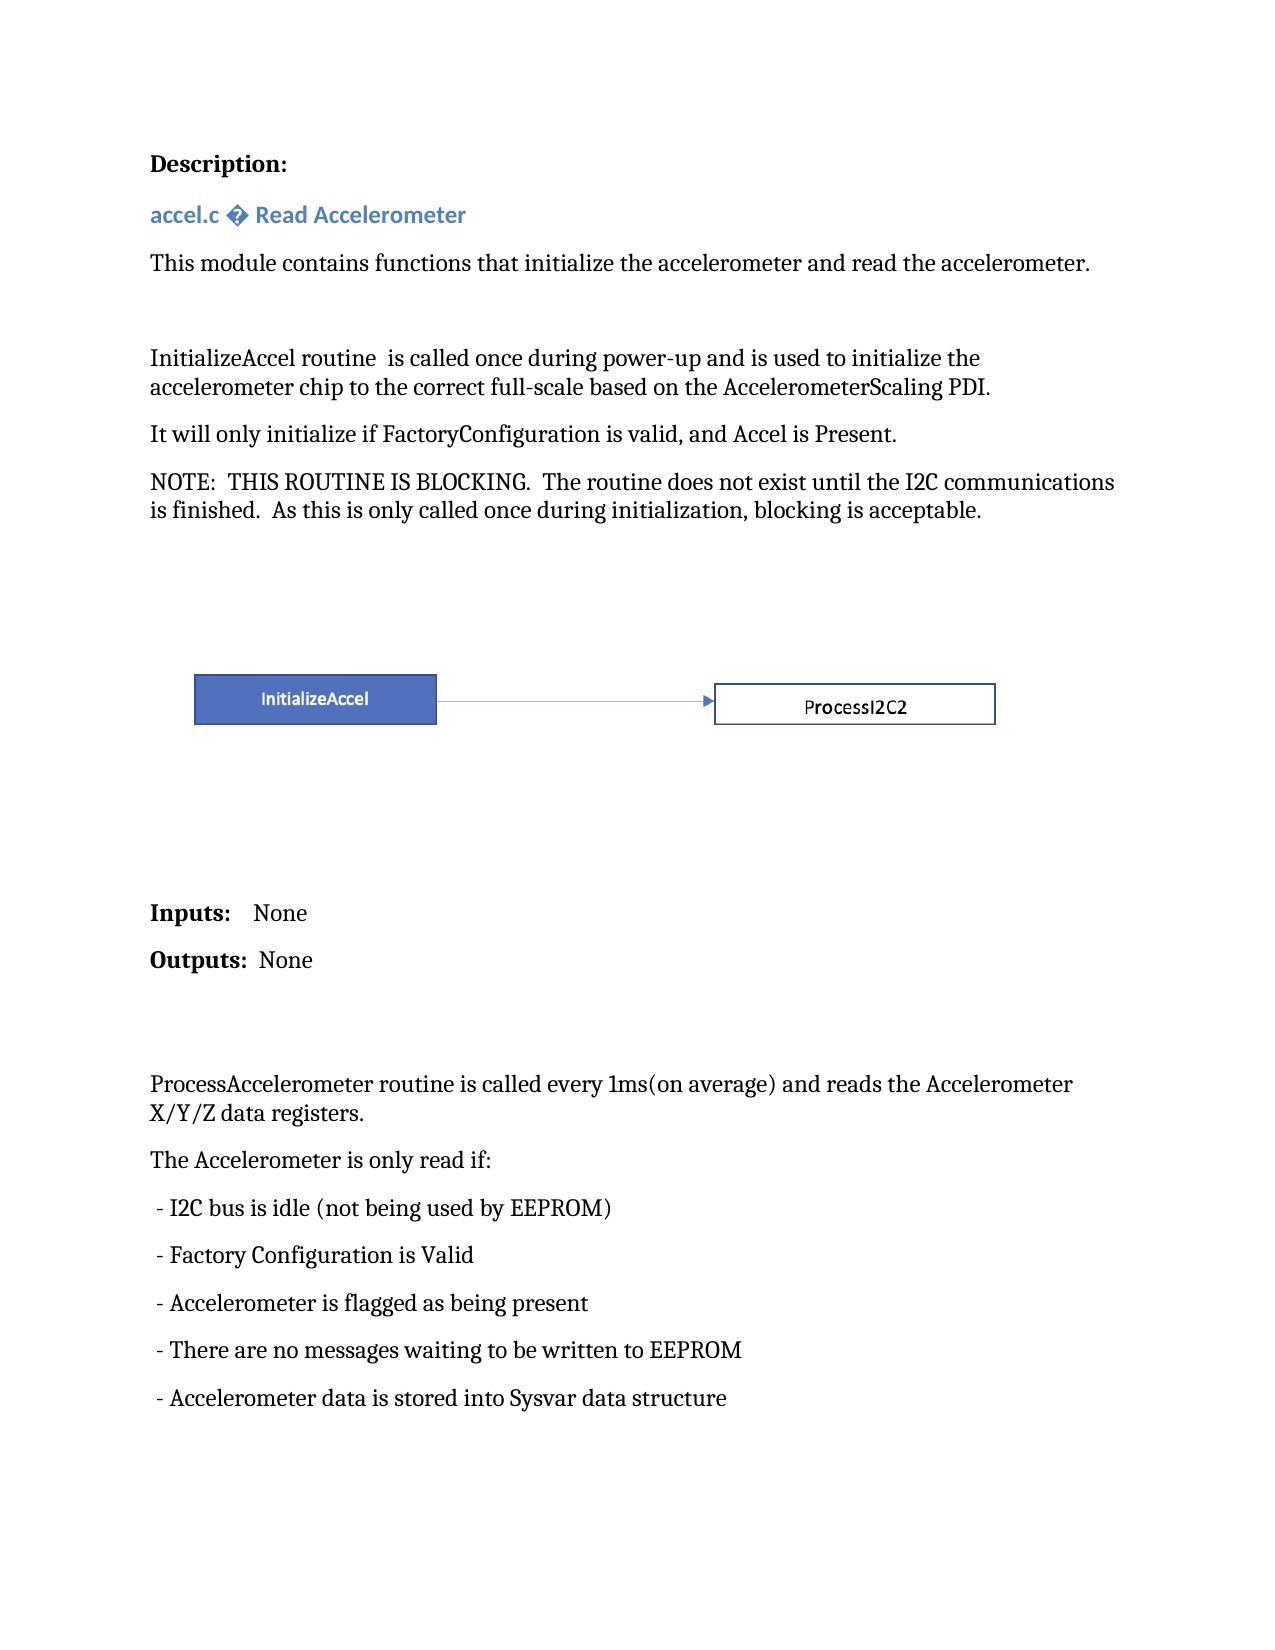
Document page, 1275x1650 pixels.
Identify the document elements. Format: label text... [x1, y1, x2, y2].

text The Accelerometer is only read if: [150, 1146, 1125, 1175]
text Inputs: None [150, 899, 1125, 927]
text - Factory Configuration is Valid [150, 1241, 1125, 1270]
text This module contains functions that initialize the accelerometer and read the accelerometer. [150, 249, 1125, 278]
text - There are no messages waiting to be written to EEPROM [150, 1336, 1125, 1365]
subtitle accel.c � Read Accelerometer [150, 199, 1125, 230]
text NOTE: THIS ROUTINE IS BLOCKING. The routine does not exist until the I2C communications is finished. As this is only called once during initialization, blocking is acceptable. [150, 468, 1125, 525]
text InitializeAccel routine is called once during power-up and is used to initialize the accelerometer chip to the correct full-scale based on the AccelerometerScaling PDI. [150, 344, 1125, 401]
text Description: [150, 150, 1125, 179]
text - Accelerometer data is stored into Sysvar data structure [150, 1384, 1125, 1412]
text It will only initialize if FactoryConfiguration is valid, and Accel is Present. [150, 420, 1125, 449]
text ProcessAccelerometer routine is called every 1ms(on average) and reads the Accelerometer X/Y/Z data registers. [150, 1070, 1125, 1127]
text - I2C bus is idle (not being used by EEPROM) [150, 1194, 1125, 1222]
text - Accelerometer is flagged as being present [150, 1289, 1125, 1317]
text Outputs: None [150, 946, 1125, 975]
picture [168, 620, 1044, 775]
